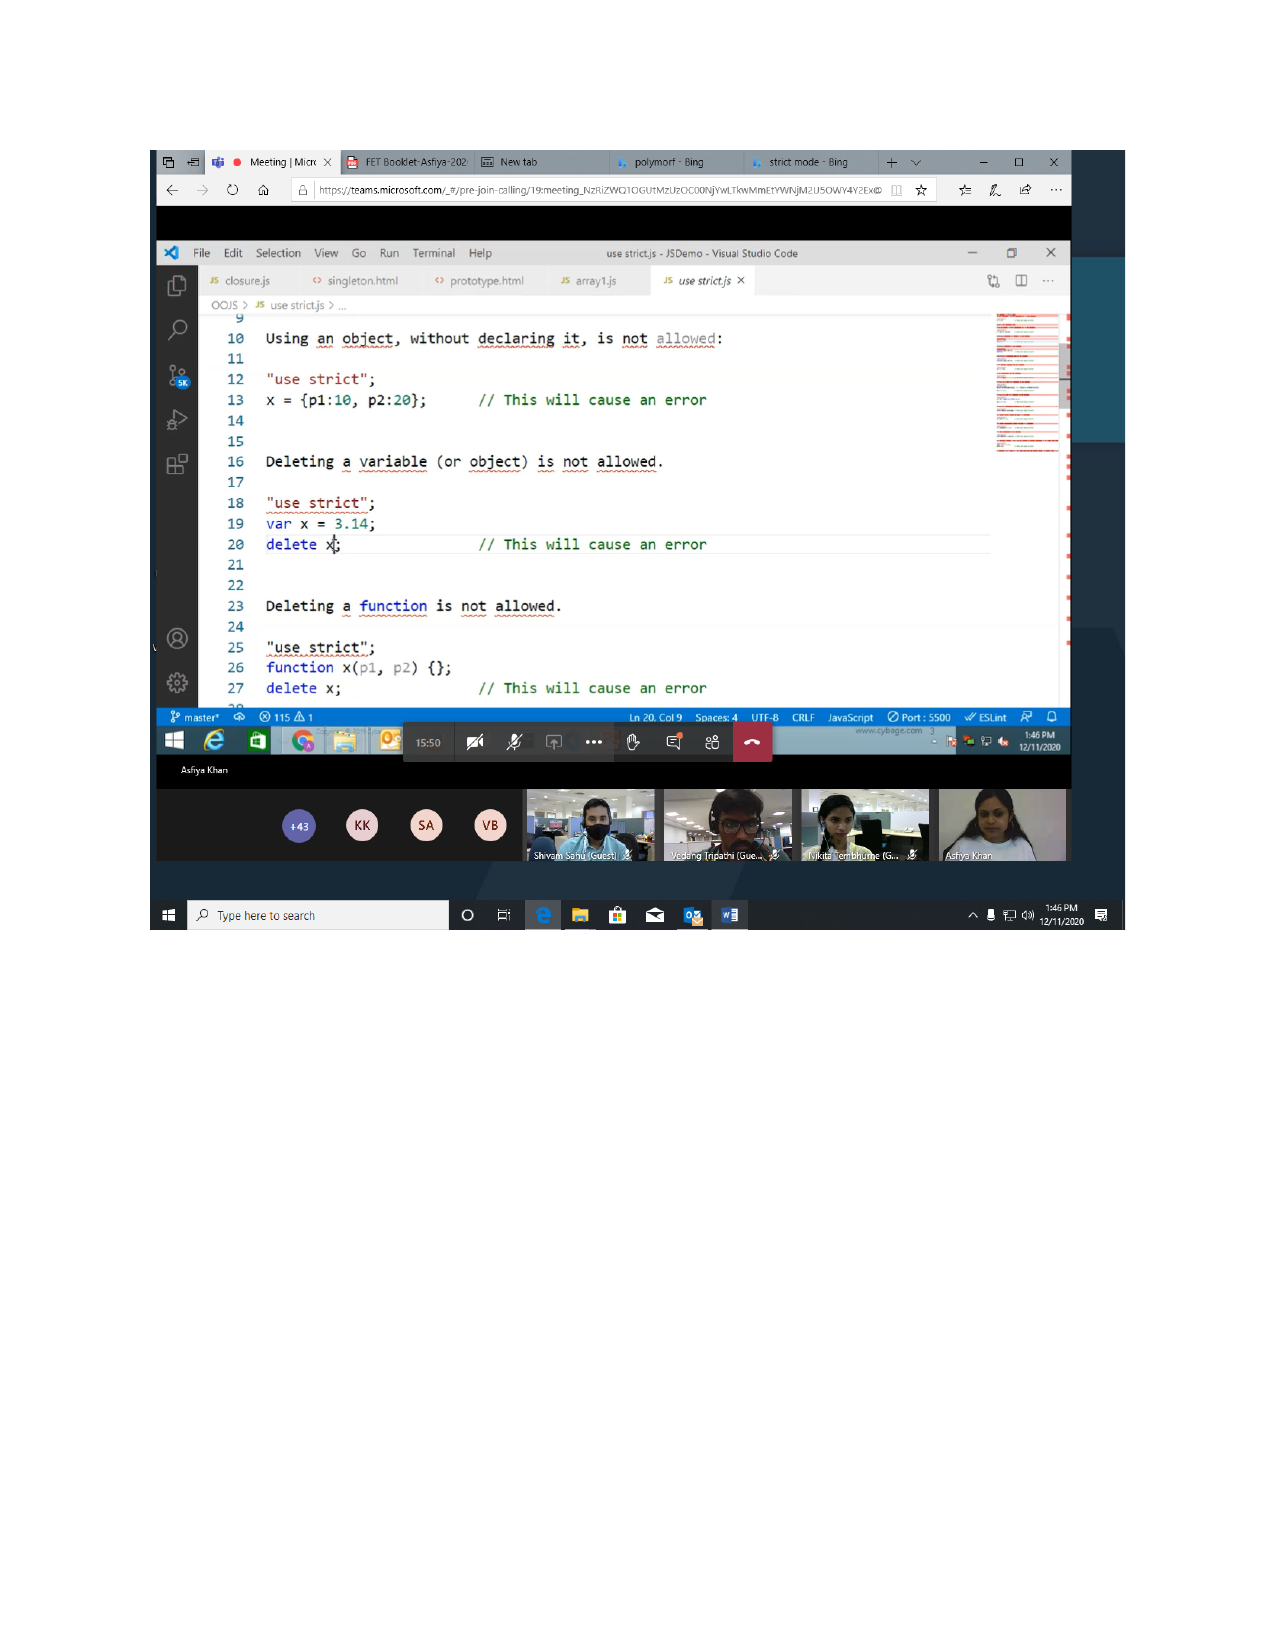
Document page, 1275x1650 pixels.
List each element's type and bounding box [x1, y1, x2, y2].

picture [150, 150, 1125, 930]
